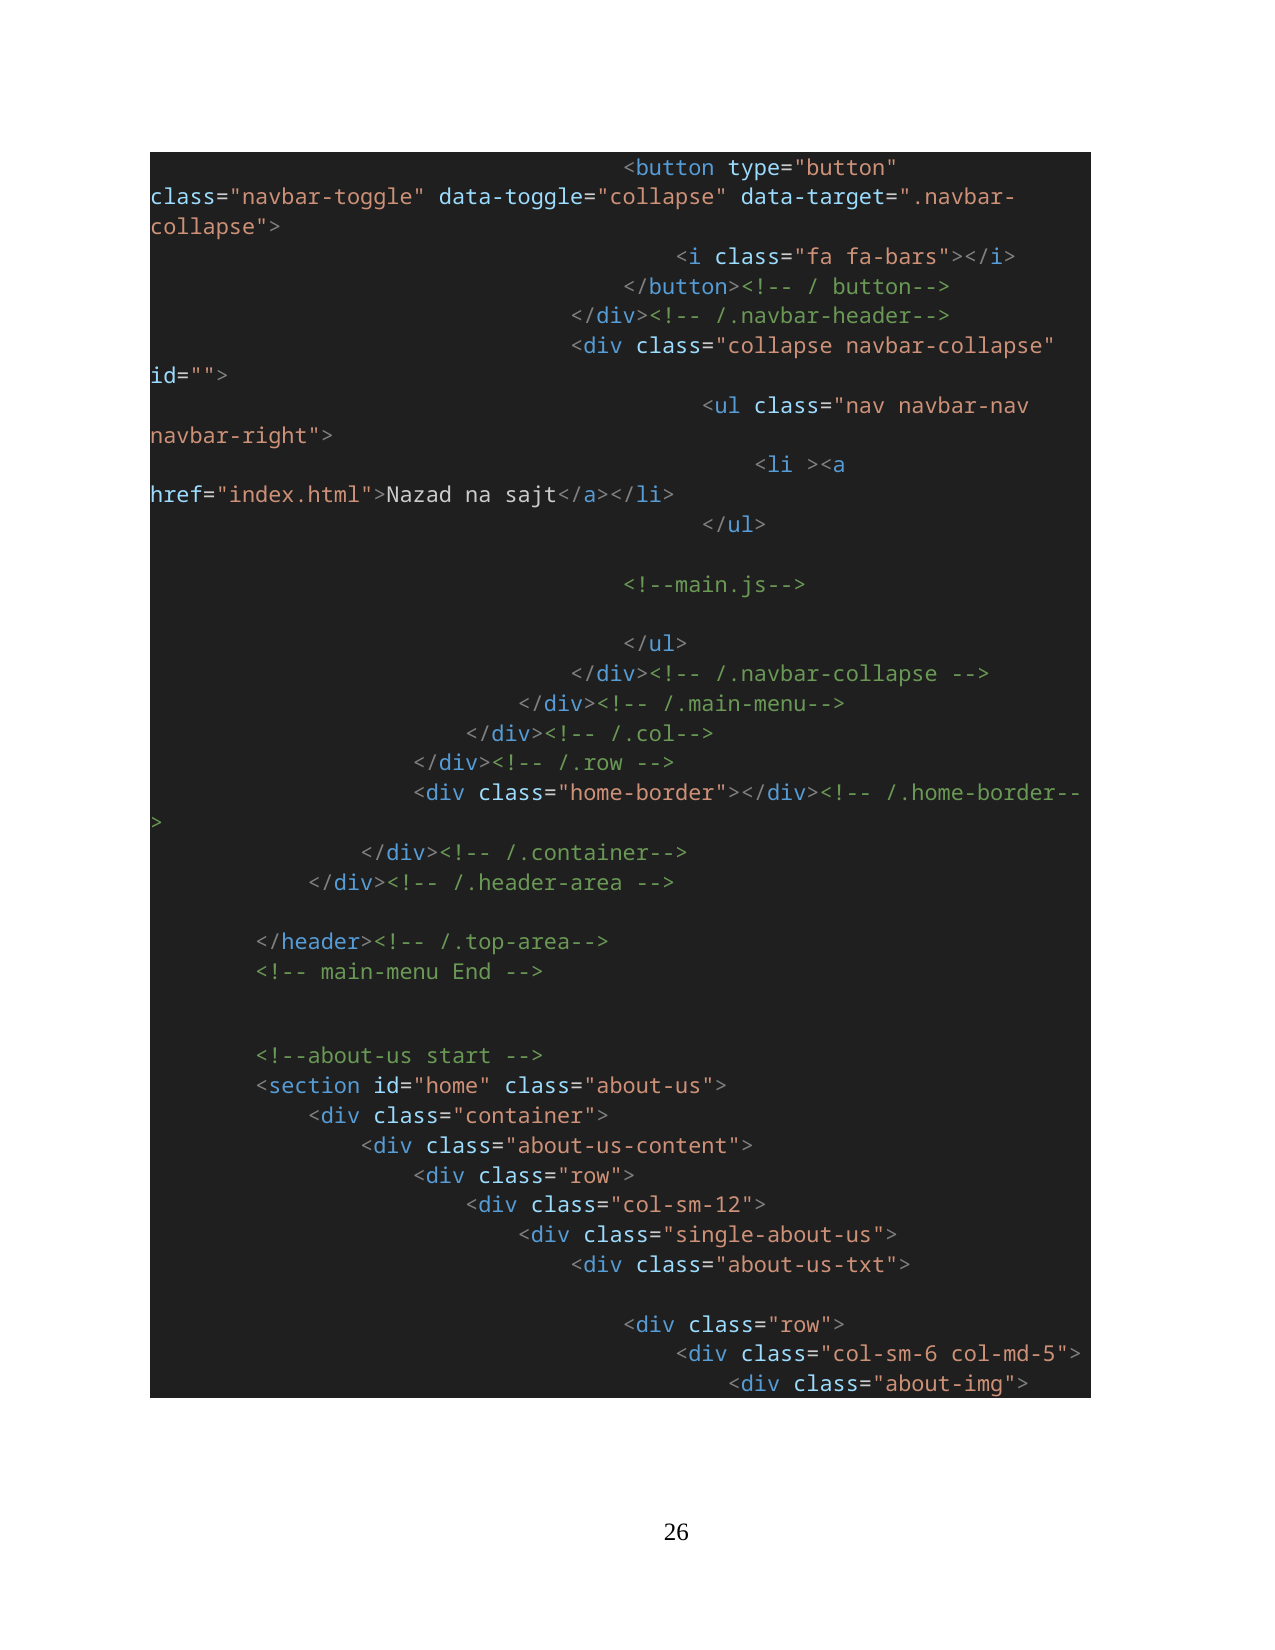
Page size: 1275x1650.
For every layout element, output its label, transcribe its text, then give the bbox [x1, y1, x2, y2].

text </div><!-- /.col--> [150, 718, 1091, 747]
text <div class="row"> [150, 1309, 1091, 1338]
text <section id="home" class="about-us"> [150, 1070, 1091, 1100]
text <div class="collapse navbar-collapse" id=""> [150, 330, 1091, 390]
text </div><!-- /.container--> [150, 837, 1091, 867]
text </div><!-- /.navbar-header--> [150, 301, 1091, 330]
text </div><!-- /.header-area --> [150, 867, 1091, 896]
text </ul> [150, 628, 1091, 658]
text </div><!-- /.row --> [150, 747, 1091, 777]
text <div class="about-img"> [150, 1368, 1091, 1398]
text <ul class="nav navbar-nav navbar-right"> [150, 390, 1091, 449]
text </div><!-- /.navbar-collapse --> [150, 658, 1091, 688]
text </header><!-- /.top-area--> [150, 926, 1091, 956]
text <div class="about-us-txt"> [150, 1249, 1091, 1279]
text <div class="single-about-us"> [150, 1219, 1091, 1249]
text </div><!-- /.main-menu--> [150, 688, 1091, 718]
text <div class="row"> [150, 1160, 1091, 1189]
text <!--about-us start --> [150, 1041, 1091, 1070]
text <button type="button" class="navbar-toggle" data-toggle="collapse" data-target=".navbar-collapse"> [150, 152, 1091, 241]
text </ul> [150, 509, 1091, 539]
text <div class="col-sm-6 col-md-5"> [150, 1338, 1091, 1368]
text <div class="container"> [150, 1100, 1091, 1130]
text <div class="col-sm-12"> [150, 1189, 1091, 1219]
text <li ><a href="index.html">Nazad na sajt</a></li> [150, 449, 1091, 509]
text <i class="fa fa-bars"></i> [150, 241, 1091, 271]
text <!--main.js--> [150, 569, 1091, 598]
text <div class="about-us-content"> [150, 1130, 1091, 1160]
text <!-- main-menu End --> [150, 956, 1091, 986]
text <div class="home-border"></div><!-- /.home-border--> [150, 777, 1091, 837]
text </button><!-- / button--> [150, 271, 1091, 301]
